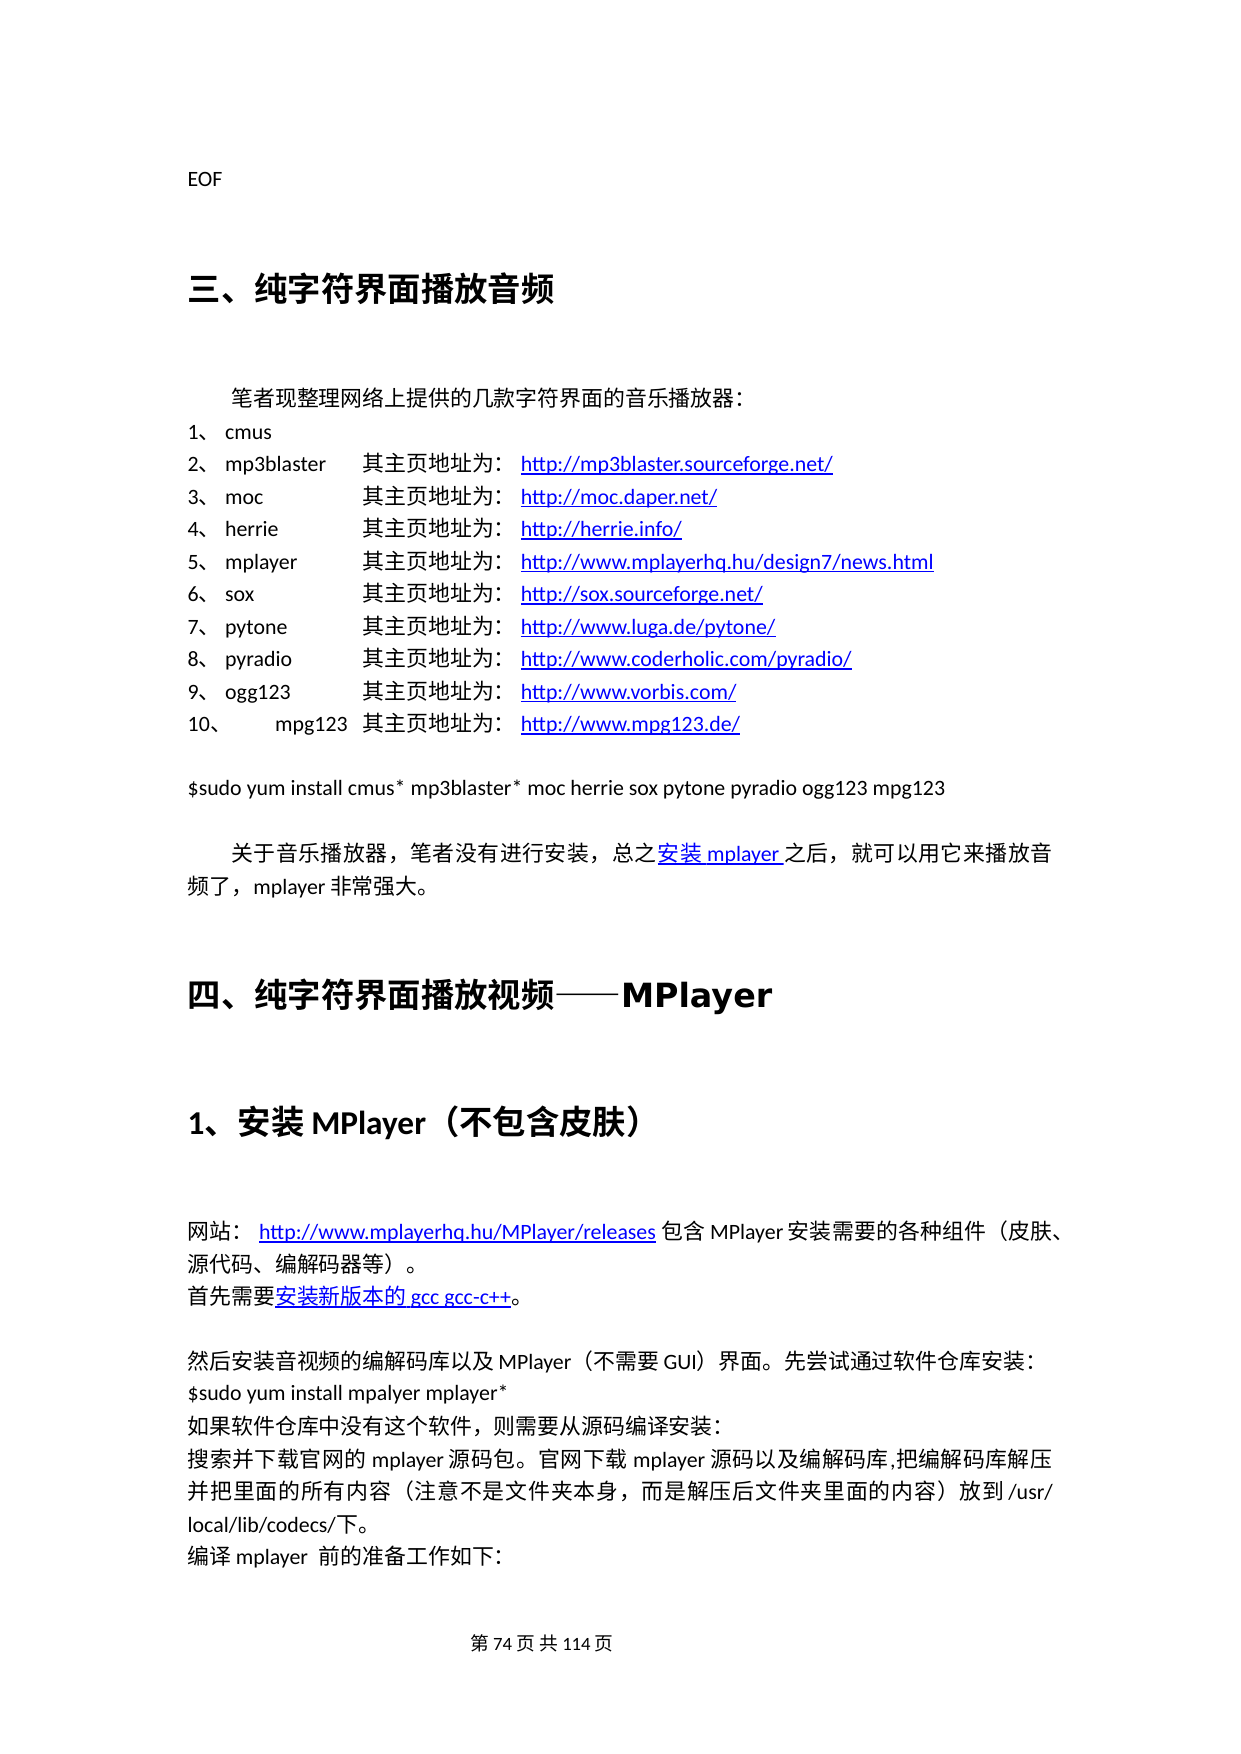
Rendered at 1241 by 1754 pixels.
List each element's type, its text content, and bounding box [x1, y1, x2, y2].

text 网站： http://www.mplayerhq.hu/MPlayer/releases 包含MPlayer安装需要的各种组件（皮肤、源代码、编解码器等）。 [187, 1214, 1053, 1279]
subtitle 1、安装MPlayer（不包含皮肤） [187, 1087, 1053, 1152]
list mp3blaster 其主页地址为： http://mp3blaster.sourceforge.net/ [187, 446, 1053, 478]
text 编译mplayer 前的准备工作如下： [187, 1539, 1053, 1571]
subtitle 三、纯字符界面播放音频 [187, 254, 1053, 319]
list mpg123 其主页地址为： http://www.mpg123.de/ [187, 706, 1053, 738]
list herrie 其主页地址为： http://herrie.info/ [187, 511, 1053, 543]
text 搜索并下载官网的mplayer源码包。官网下载mplayer源码以及编解码库,把编解码库解压并把里面的所有内容（注意不是文件夹本身，而是解压后文件夹里面的内容）放到/usr/local/lib/codecs/下。 [187, 1441, 1053, 1539]
subtitle 四、纯字符界面播放视频——MPlayer [187, 960, 1053, 1025]
text 首先需要安装新版本的gcc gcc-c++。 [187, 1279, 1053, 1311]
text $sudo yum install mpalyer mplayer* [187, 1376, 1053, 1409]
text $sudo yum install cmus* mp3blaster* moc herrie sox pytone pyradio ogg123 mpg123 [187, 771, 1053, 803]
text 然后安装音视频的编解码库以及MPlayer（不需要GUI）界面。先尝试通过软件仓库安装： [187, 1344, 1053, 1376]
list pyradio 其主页地址为： http://www.coderholic.com/pyradio/ [187, 641, 1053, 673]
list pytone 其主页地址为： http://www.luga.de/pytone/ [187, 608, 1053, 641]
list moc 其主页地址为： http://moc.daper.net/ [187, 478, 1053, 511]
text 如果软件仓库中没有这个软件，则需要从源码编译安装： [187, 1409, 1053, 1441]
text 笔者现整理网络上提供的几款字符界面的音乐播放器： [187, 381, 1053, 413]
list mplayer 其主页地址为： http://www.mplayerhq.hu/design7/news.html [187, 543, 1053, 576]
text EOF [187, 162, 1053, 194]
text 关于音乐播放器，笔者没有进行安装，总之安装mplayer之后，就可以用它来播放音频了，mplayer非常强大。 [187, 836, 1053, 901]
list cmus [187, 413, 1053, 446]
list sox 其主页地址为： http://sox.sourceforge.net/ [187, 576, 1053, 608]
list ogg123 其主页地址为： http://www.vorbis.com/ [187, 673, 1053, 706]
